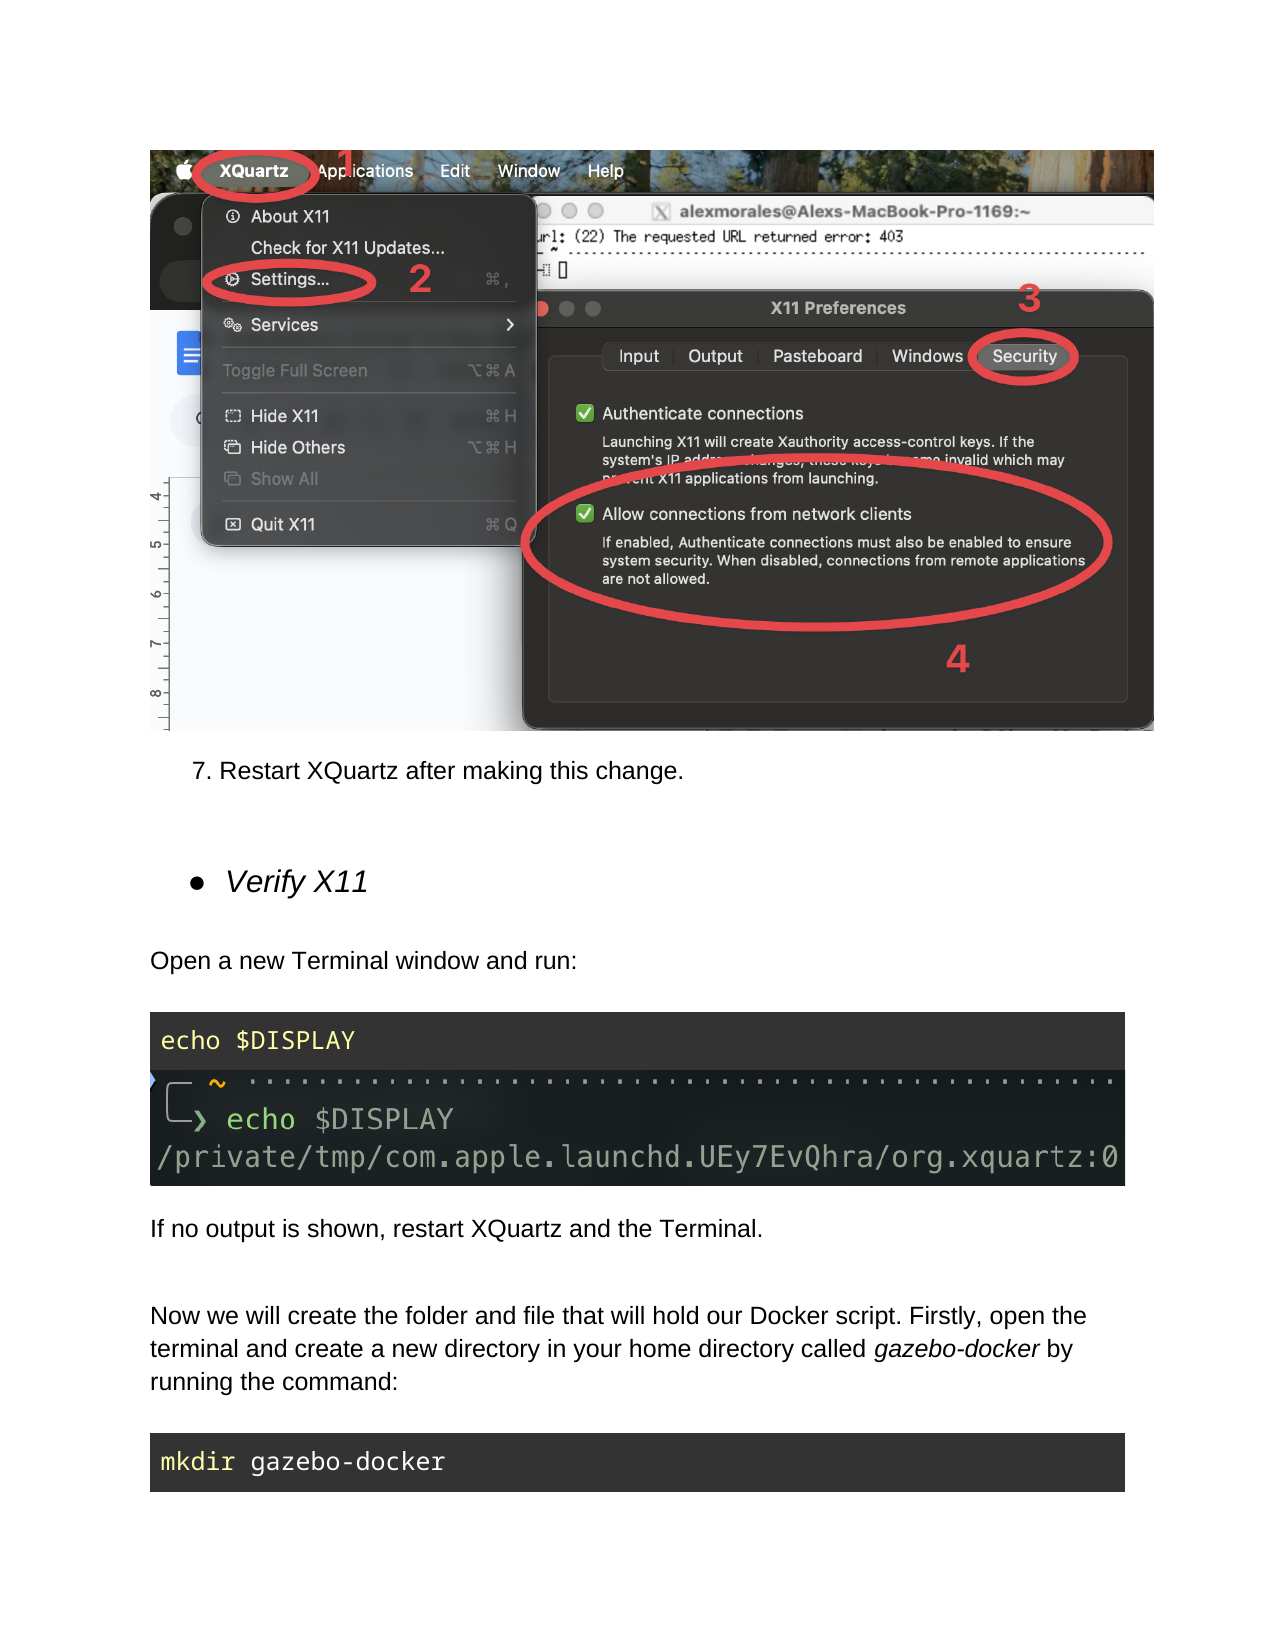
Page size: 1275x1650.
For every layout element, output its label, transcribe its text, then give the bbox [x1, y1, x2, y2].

text If no output is shown, restart XQuartz and the Terminal. [150, 1214, 1125, 1243]
table_header mkdir gazebo-docker [150, 1433, 1125, 1492]
list Verify X11 [187, 863, 1125, 899]
table_header echo $DISPLAY [150, 1012, 1125, 1070]
text Now we will create the folder and file that will hold our Docker script. Firstly, open the terminal and create a new directory in your home directory called gazebo-docker by running the command: [150, 1301, 1125, 1396]
picture [150, 150, 1154, 731]
text Open a new Terminal window and run: [150, 946, 1125, 974]
text 7. Restart XQuartz after making this change. [150, 756, 1125, 784]
picture [150, 1070, 1125, 1186]
